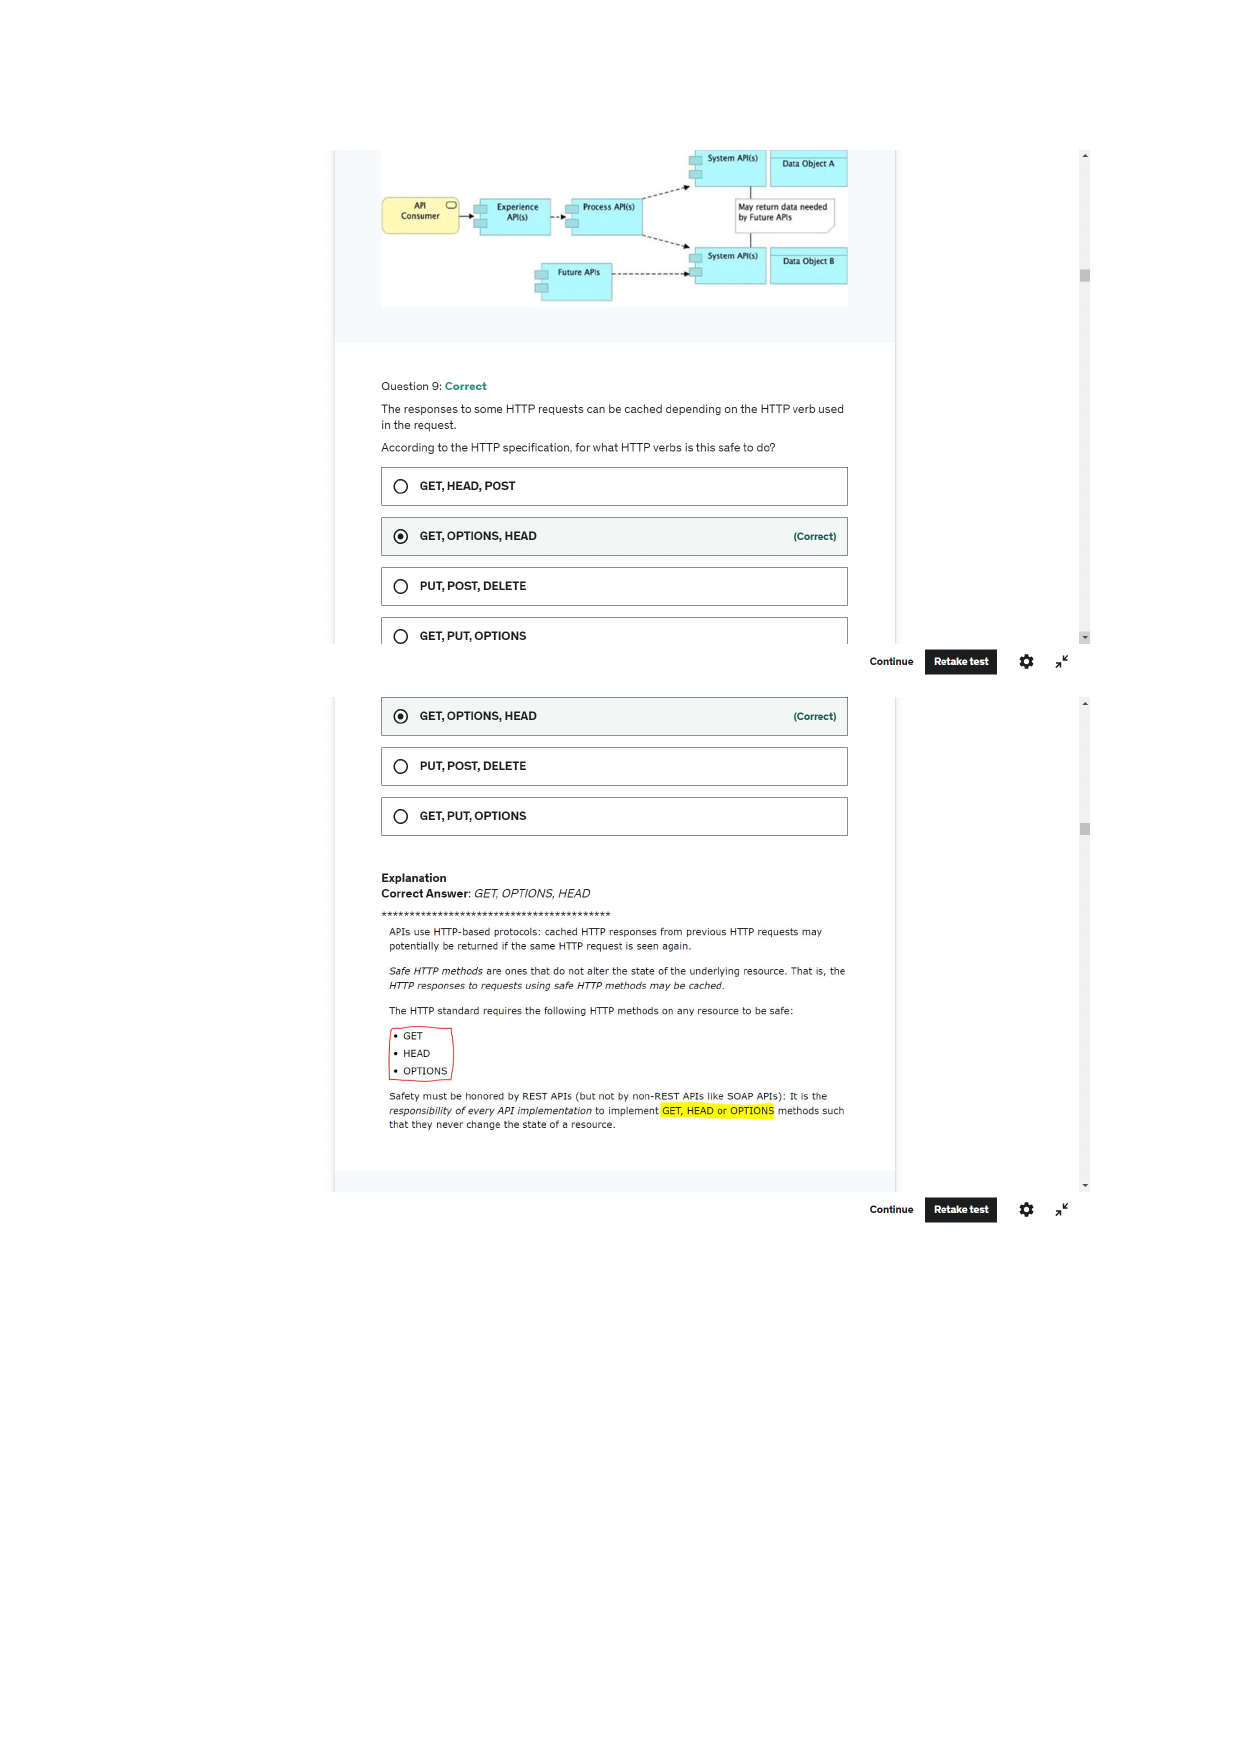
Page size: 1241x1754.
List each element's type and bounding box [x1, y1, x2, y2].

picture [150, 697, 1091, 1227]
picture [150, 150, 1091, 679]
